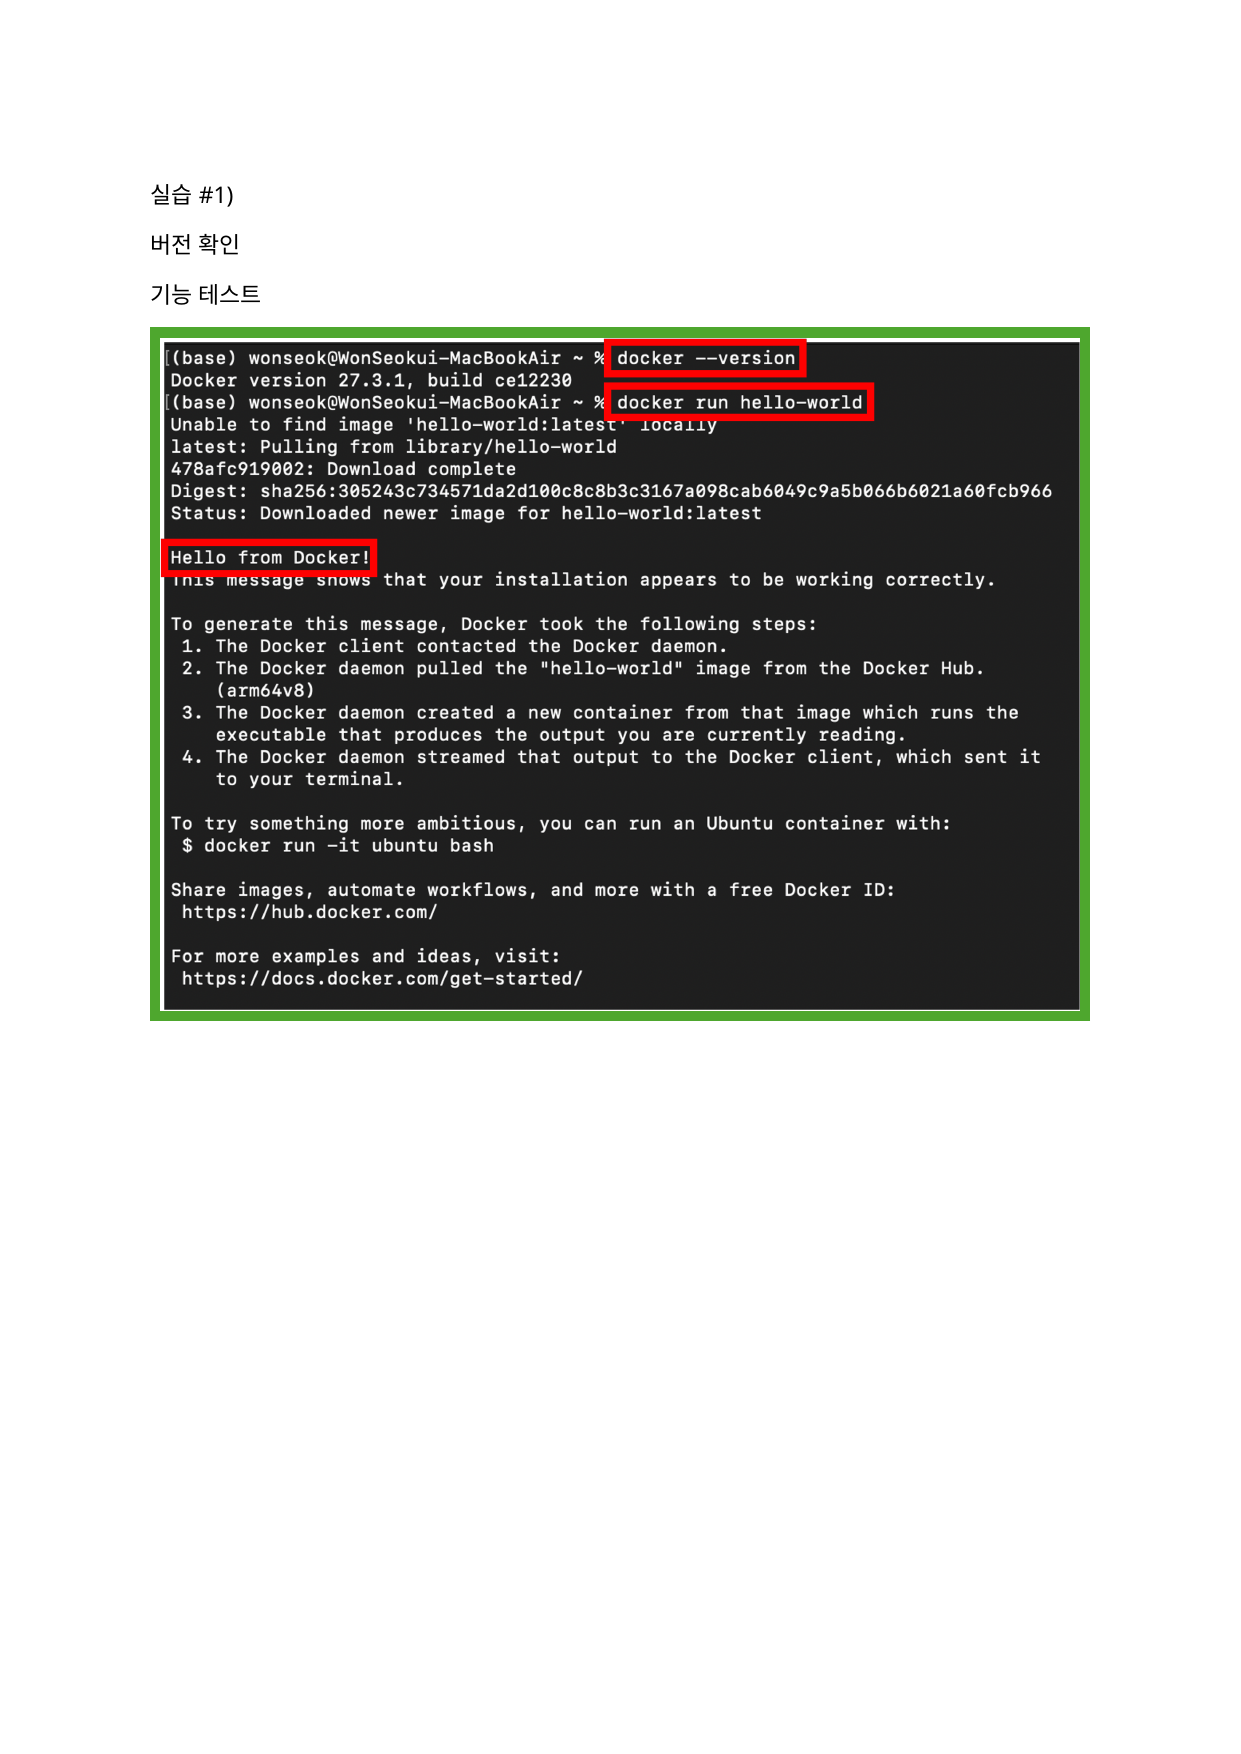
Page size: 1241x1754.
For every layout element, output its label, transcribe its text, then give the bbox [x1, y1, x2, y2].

text 실습 #1) [150, 177, 1090, 211]
picture [160, 338, 1080, 1011]
text 버전 확인 [150, 227, 1090, 260]
text 기능 테스트 [150, 277, 1090, 310]
